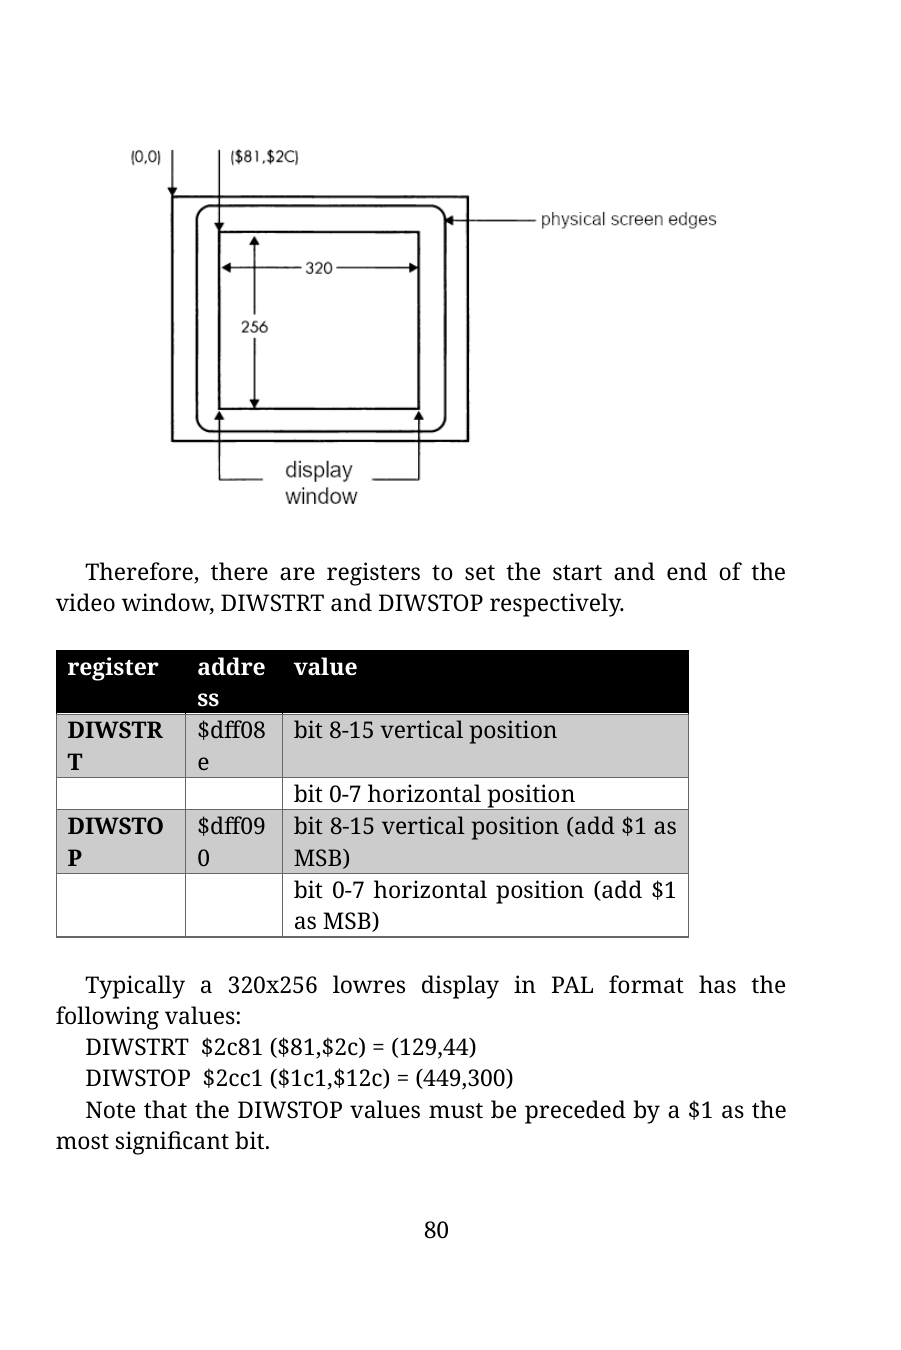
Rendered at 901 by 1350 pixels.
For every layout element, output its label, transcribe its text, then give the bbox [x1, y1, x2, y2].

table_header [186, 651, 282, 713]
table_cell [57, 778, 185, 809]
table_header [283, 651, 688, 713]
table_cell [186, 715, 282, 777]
picture [85, 118, 748, 525]
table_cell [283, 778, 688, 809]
text DIWSTRT $2c81 ($81,$2c) = (129,44) [56, 1031, 787, 1062]
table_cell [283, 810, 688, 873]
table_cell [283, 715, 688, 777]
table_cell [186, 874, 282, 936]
text DIWSTOP $2cc1 ($1c1,$12c) = (449,300) [56, 1062, 787, 1094]
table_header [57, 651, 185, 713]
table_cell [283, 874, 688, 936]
text Note that the DIWSTOP values ​​must be preceded by a $1 as the most significant bit. [56, 1094, 787, 1156]
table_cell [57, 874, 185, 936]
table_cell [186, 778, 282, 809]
text Typically a 320x256 lowres display in PAL format has the following values: [56, 969, 787, 1031]
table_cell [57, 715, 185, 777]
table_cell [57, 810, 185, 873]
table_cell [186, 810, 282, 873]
text Therefore, there are registers to set the start and end of the video window, DIWSTRT and DIWSTOP respectively. [56, 556, 787, 619]
